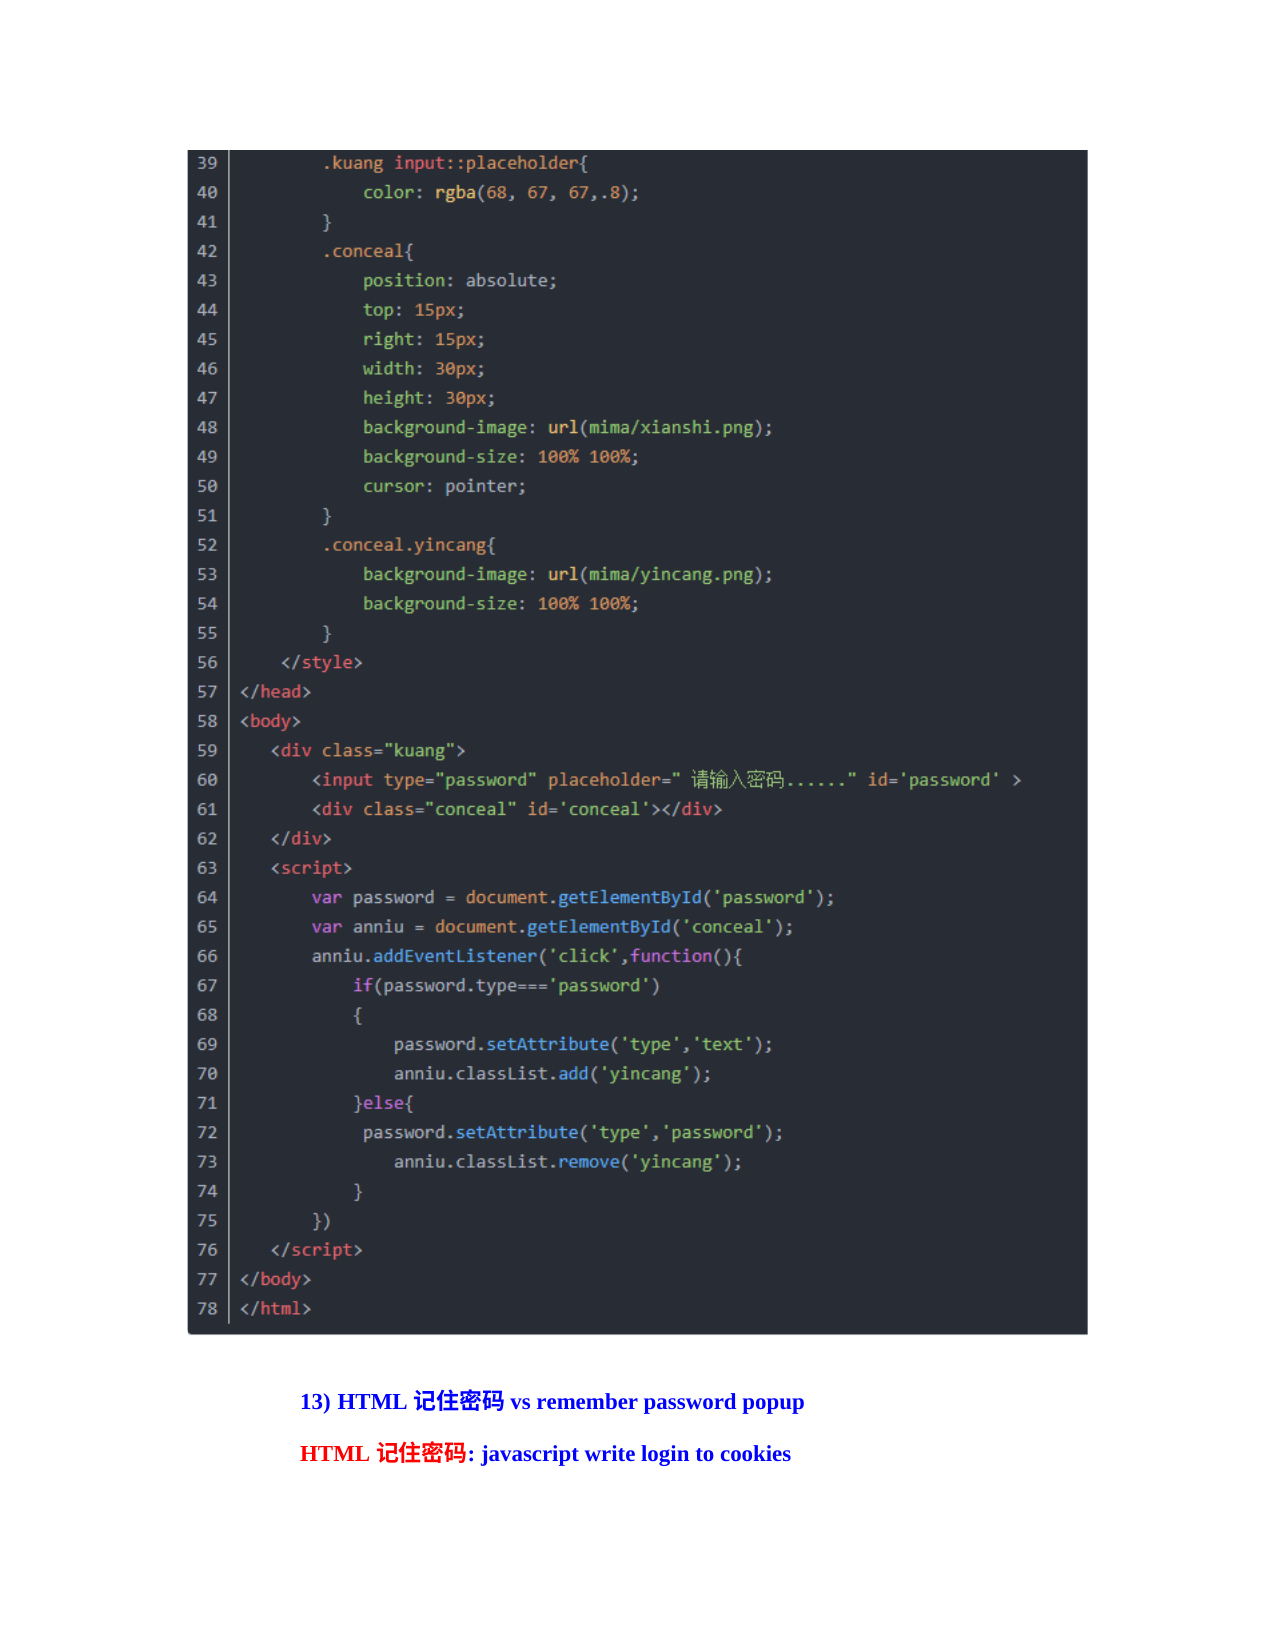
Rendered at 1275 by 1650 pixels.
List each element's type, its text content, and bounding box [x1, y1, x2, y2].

picture [187, 150, 1088, 1336]
list HTML 记住密码 vs remember password popup [300, 1383, 1087, 1416]
text HTML 记住密码: javascript write login to cookies [300, 1435, 1087, 1468]
